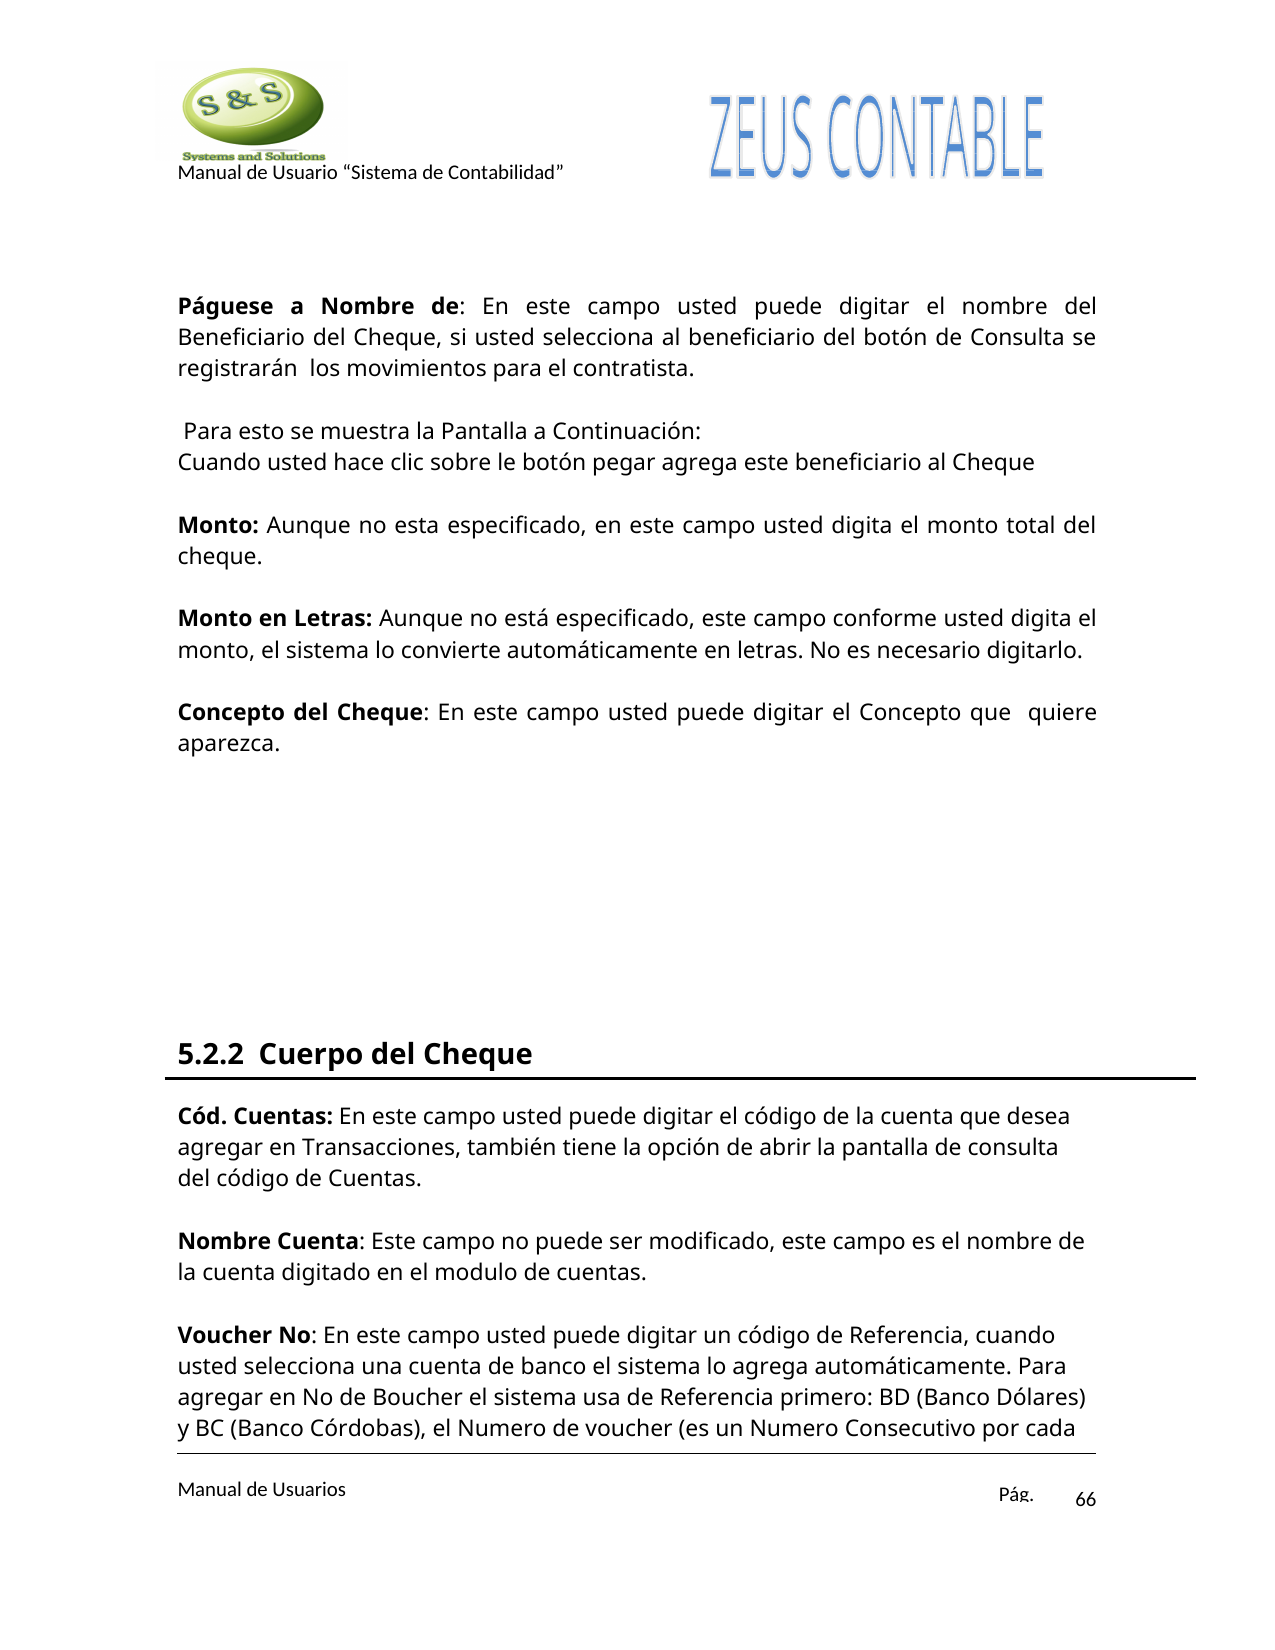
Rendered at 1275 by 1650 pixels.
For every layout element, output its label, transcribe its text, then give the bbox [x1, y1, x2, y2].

text Páguese a Nombre de: En este campo usted puede digitar el nombre del Beneficiario del Cheque, si usted selecciona al beneficiario del botón de Consulta se registrarán los movimientos para el contratista. [177, 290, 1098, 384]
text Cód. Cuentas: En este campo usted puede digitar el código de la cuenta que desea agregar en Transacciones, también tiene la opción de abrir la pantalla de consulta del código de Cuentas. [177, 1100, 1098, 1194]
text Monto: Aunque no esta especificado, en este campo usted digita el monto total del cheque. [177, 509, 1098, 571]
text Cuando usted hace clic sobre le botón pegar agrega este beneficiario al Cheque [177, 446, 1098, 477]
text 5.2.2 Cuerpo del Cheque [177, 1033, 1098, 1073]
picture [155, 61, 348, 161]
text Monto en Letras: Aunque no está especificado, este campo conforme usted digita el monto, el sistema lo convierte automáticamente en letras. No es necesario digitarlo. [177, 602, 1098, 665]
text Concepto del Cheque: En este campo usted puede digitar el Concepto que quiere aparezca. [177, 696, 1098, 759]
text Nombre Cuenta: Este campo no puede ser modificado, este campo es el nombre de la cuenta digitado en el modulo de cuentas. [177, 1225, 1098, 1287]
text Para esto se muestra la Pantalla a Continuación: [177, 415, 1098, 446]
